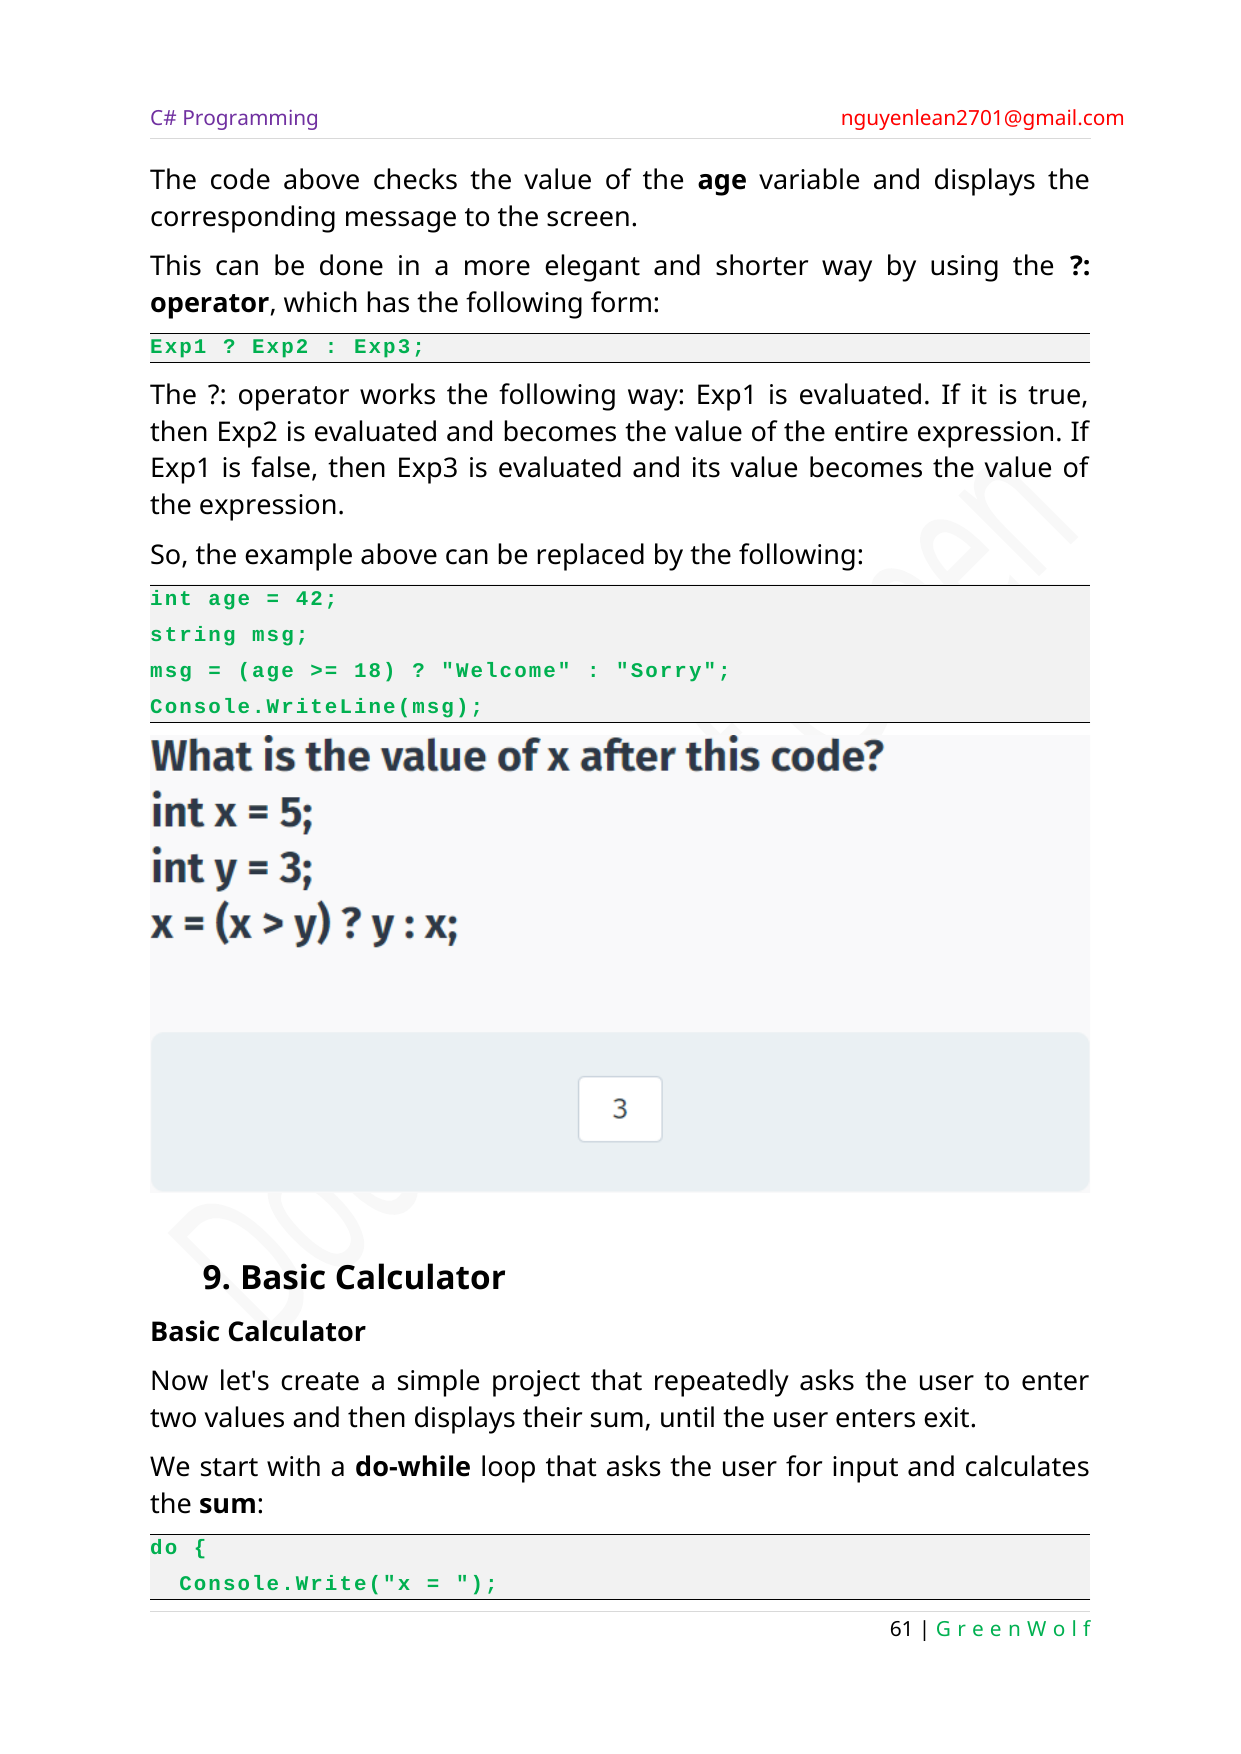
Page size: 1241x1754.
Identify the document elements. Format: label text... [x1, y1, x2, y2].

text do { [150, 1535, 1090, 1561]
subtitle Basic Calculator [202, 1254, 1090, 1299]
text We start with a do-while loop that asks the user for input and calculates the sum: [150, 1448, 1090, 1521]
text Console.Write("x = "); [150, 1570, 1090, 1599]
text Console.WriteLine(msg); [150, 693, 1090, 722]
text This can be done in a more elegant and shorter way by using the ?: operator, which has the following form: [150, 247, 1090, 320]
text int age = 42; [150, 586, 1090, 611]
text msg = (age >= 18) ? "Welcome" : "Sorry"; [150, 657, 1090, 684]
text The ?: operator works the following way: Exp1 is evaluated. If it is true, then Exp2 is evaluated and becomes the value of the entire expression. If Exp1 is false, then Exp3 is evaluated and its value becomes the value of the expression. [150, 375, 1090, 523]
picture [150, 735, 1091, 1193]
text The code above checks the value of the age variable and displays the corresponding message to the screen. [150, 160, 1090, 234]
text Basic Calculator [150, 1312, 1090, 1349]
text string msg; [150, 621, 1090, 647]
text Now let's create a simple project that repeatedly asks the user to enter two values and then displays their sum, until the user enters exit. [150, 1361, 1090, 1435]
text So, the example above can be replaced by the following: [150, 535, 1090, 572]
text Exp1 ? Exp2 : Exp3; [150, 334, 1090, 362]
